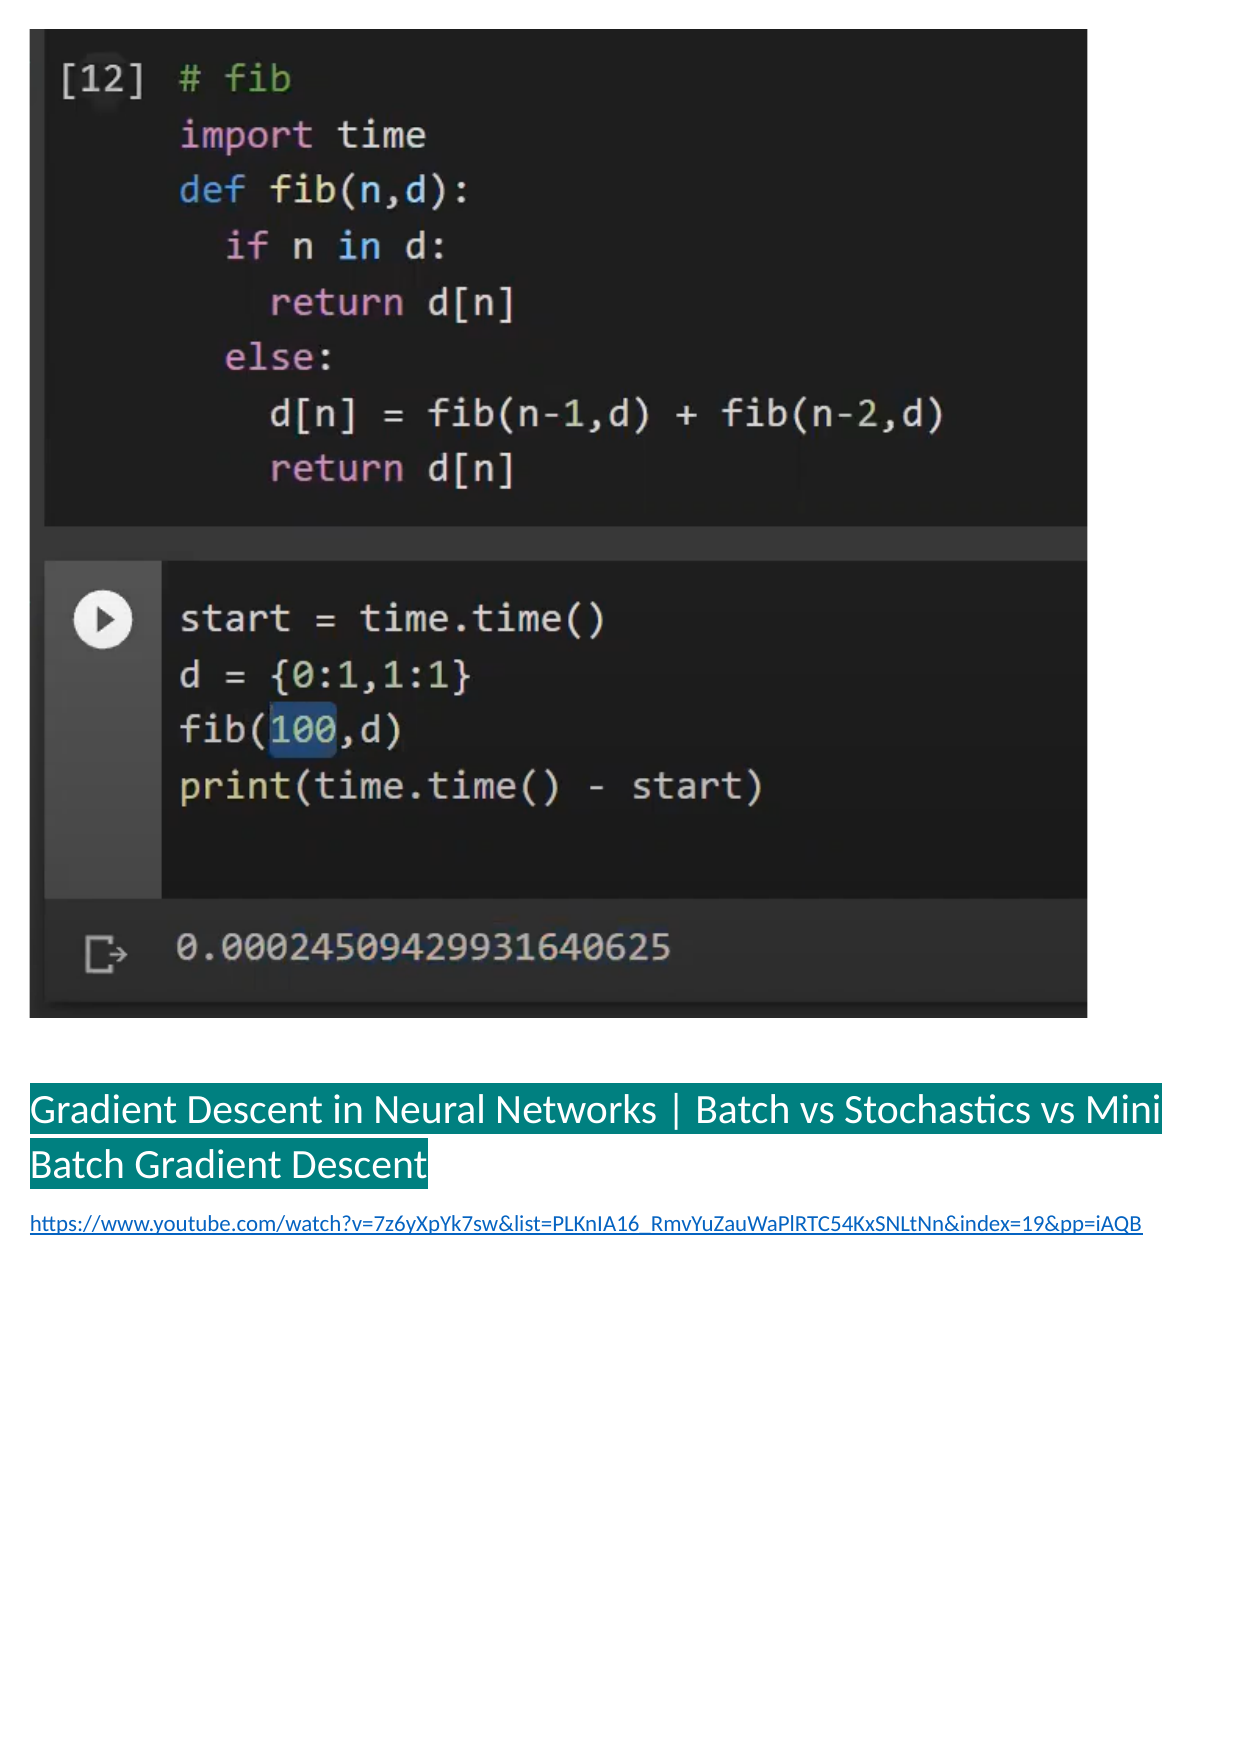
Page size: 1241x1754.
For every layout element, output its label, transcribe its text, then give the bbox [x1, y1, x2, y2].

text https://www.youtube.com/watch?v=7z6yXpYk7sw&list=PLKnIA16_RmvYuZauWaPlRTC54KxSNLtNn&index=19&pp=iAQB [29, 1209, 1211, 1237]
text Gradient Descent in Neural Networks | Batch vs Stochastics vs Mini Batch Gradient Descent [29, 1083, 1211, 1189]
picture [29, 29, 1088, 1018]
